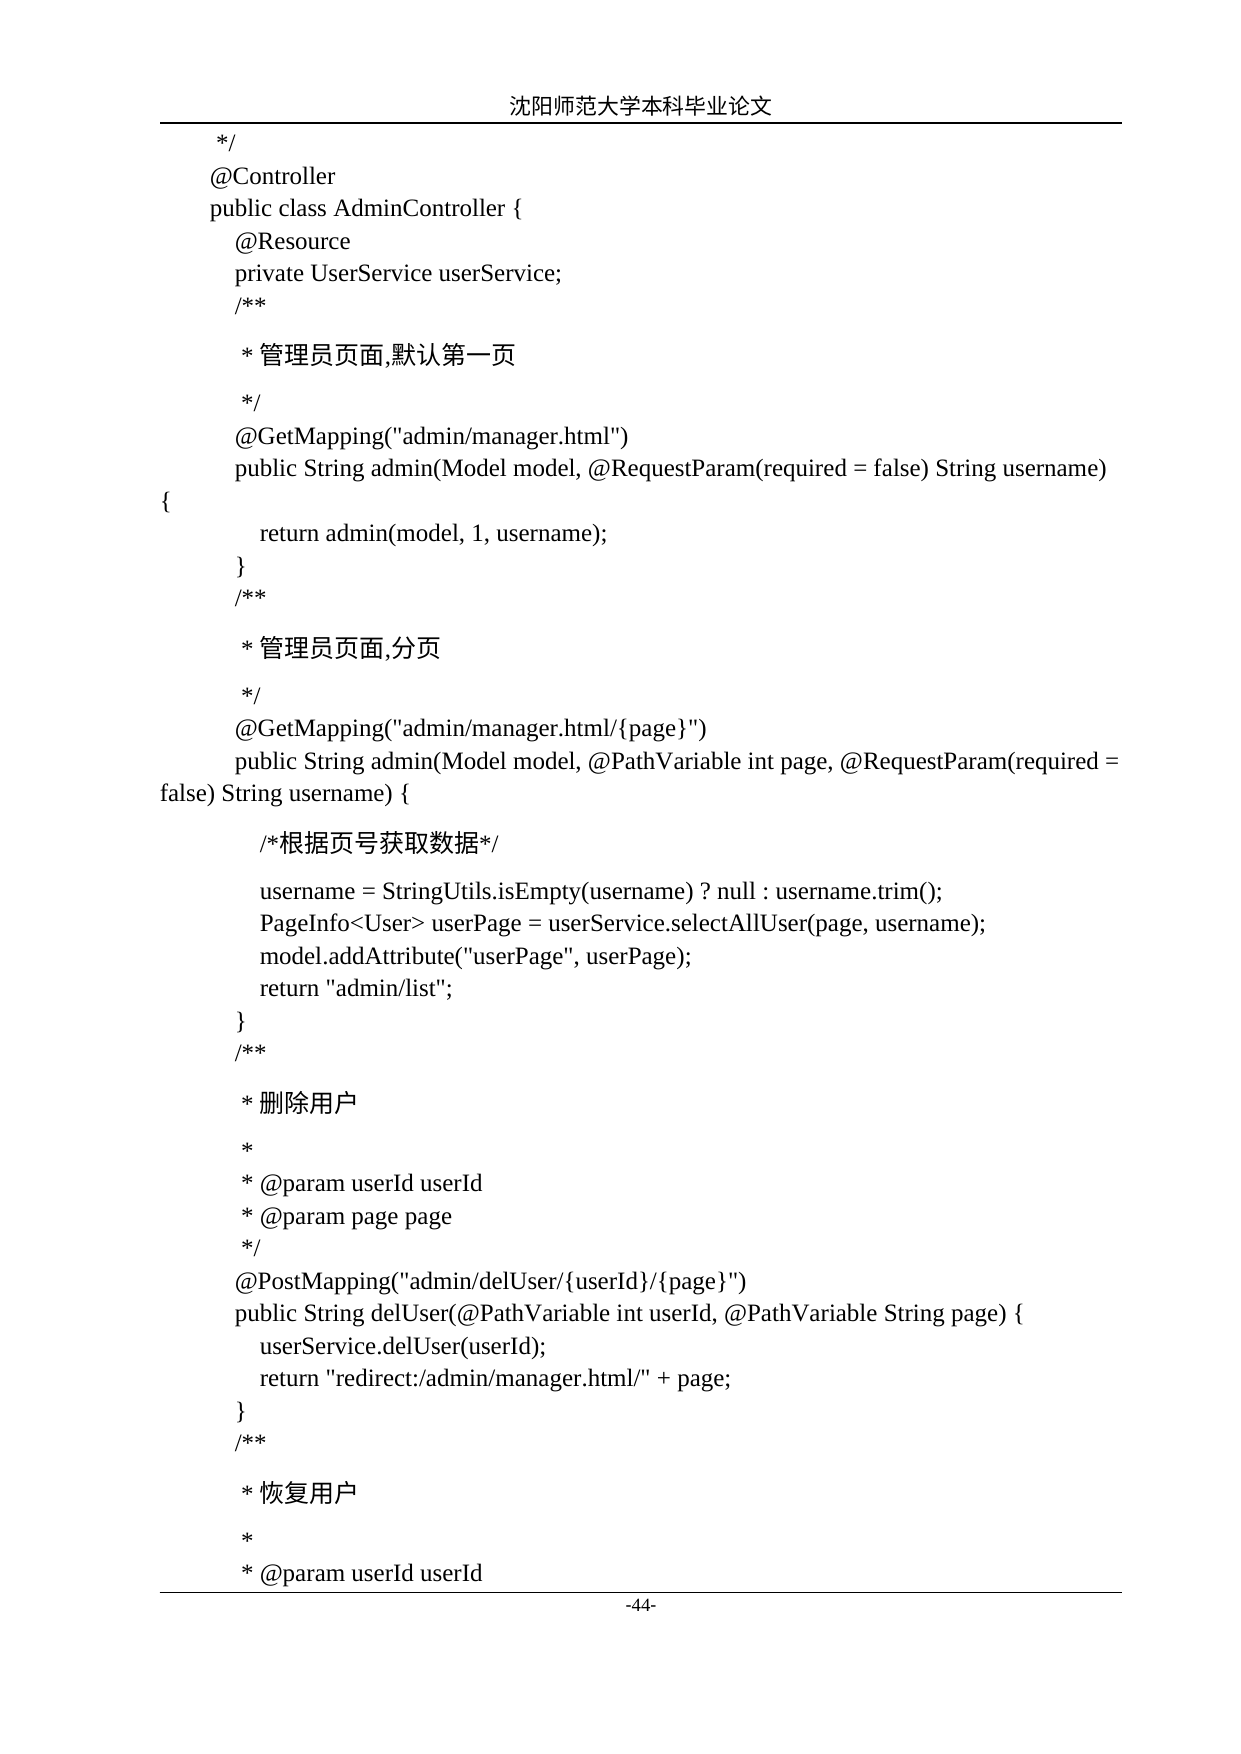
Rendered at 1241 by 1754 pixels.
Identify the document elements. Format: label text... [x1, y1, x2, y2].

text /*根据页号获取数据*/ [159, 809, 1122, 874]
text PageInfo<User> userPage = userService.selectAllUser(page, username); [159, 906, 1122, 939]
text @GetMapping("admin/manager.html/{page}") [159, 711, 1122, 744]
text * [159, 1134, 1122, 1166]
text } [159, 1394, 1122, 1426]
text model.addAttribute("userPage", userPage); [159, 939, 1122, 971]
text } [159, 1004, 1122, 1036]
text * 管理员页面,分页 [159, 614, 1122, 679]
text @PostMapping("admin/delUser/{userId}/{page}") [159, 1264, 1122, 1296]
text return "redirect:/admin/manager.html/" + page; [159, 1361, 1122, 1394]
text @Resource [159, 224, 1122, 256]
text /** [159, 581, 1122, 614]
text return admin(model, 1, username); [159, 516, 1122, 549]
text * 管理员页面,默认第一页 [159, 321, 1122, 386]
text private UserService userService; [159, 256, 1122, 289]
text */ [159, 386, 1122, 419]
text * @param page page [159, 1199, 1122, 1231]
text */ [159, 126, 1122, 159]
text return "admin/list"; [159, 971, 1122, 1004]
text } [159, 549, 1122, 581]
text /** [159, 1036, 1122, 1069]
text @Controller [159, 159, 1122, 191]
text * 删除用户 [159, 1069, 1122, 1134]
text public String admin(Model model, @RequestParam(required = false) String username) { [159, 451, 1122, 516]
text public class AdminController { [159, 191, 1122, 224]
text public String delUser(@PathVariable int userId, @PathVariable String page) { [159, 1296, 1122, 1329]
text */ [159, 679, 1122, 711]
text username = StringUtils.isEmpty(username) ? null : username.trim(); [159, 874, 1122, 906]
text * @param userId userId [159, 1166, 1122, 1199]
text /** [159, 1426, 1122, 1459]
text public String admin(Model model, @PathVariable int page, @RequestParam(required = false) String username) { [159, 744, 1122, 809]
text * 恢复用户 [159, 1459, 1122, 1524]
text @GetMapping("admin/manager.html") [159, 419, 1122, 451]
text * @param userId userId [159, 1556, 1122, 1589]
text userService.delUser(userId); [159, 1329, 1122, 1361]
text * [159, 1524, 1122, 1556]
text /** [159, 289, 1122, 321]
text */ [159, 1231, 1122, 1264]
